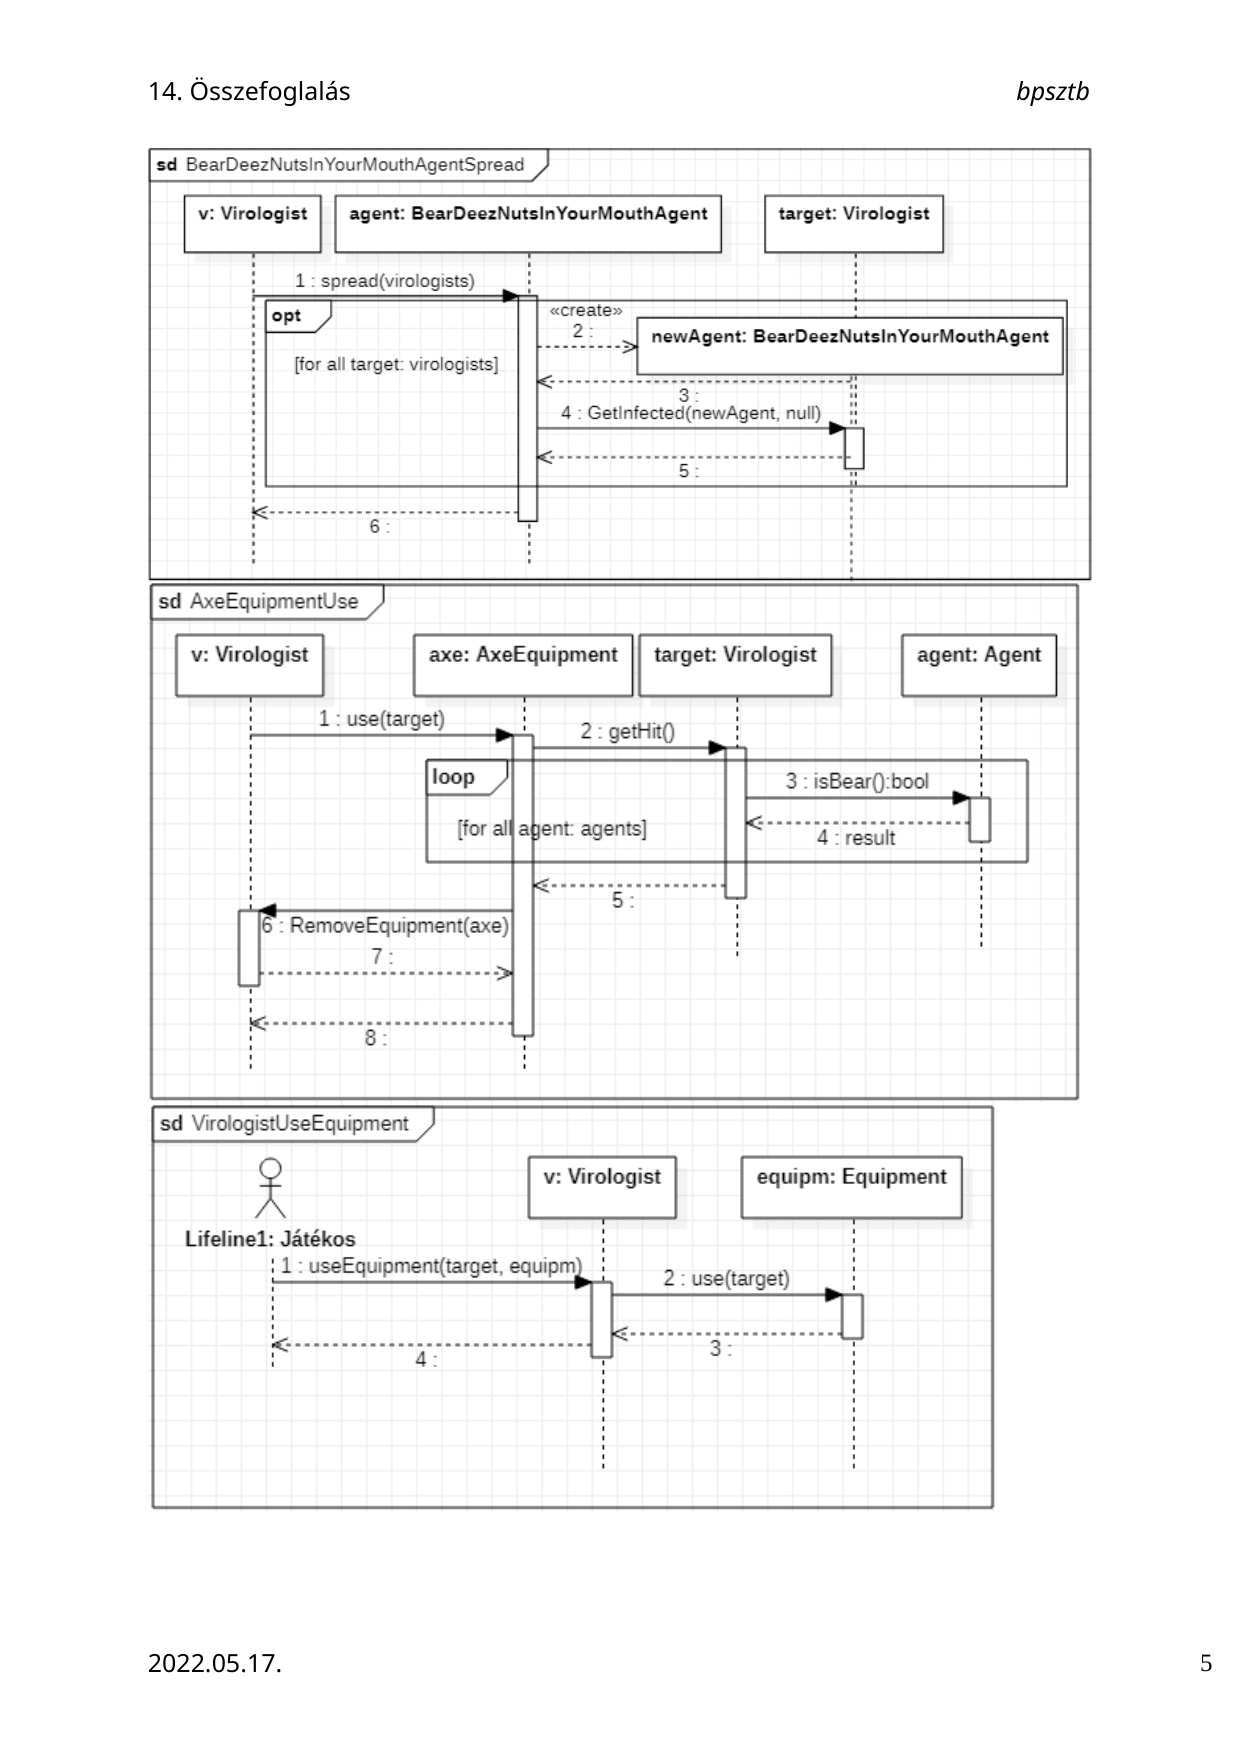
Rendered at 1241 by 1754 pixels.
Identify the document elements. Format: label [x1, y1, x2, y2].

picture [147, 147, 1093, 1511]
